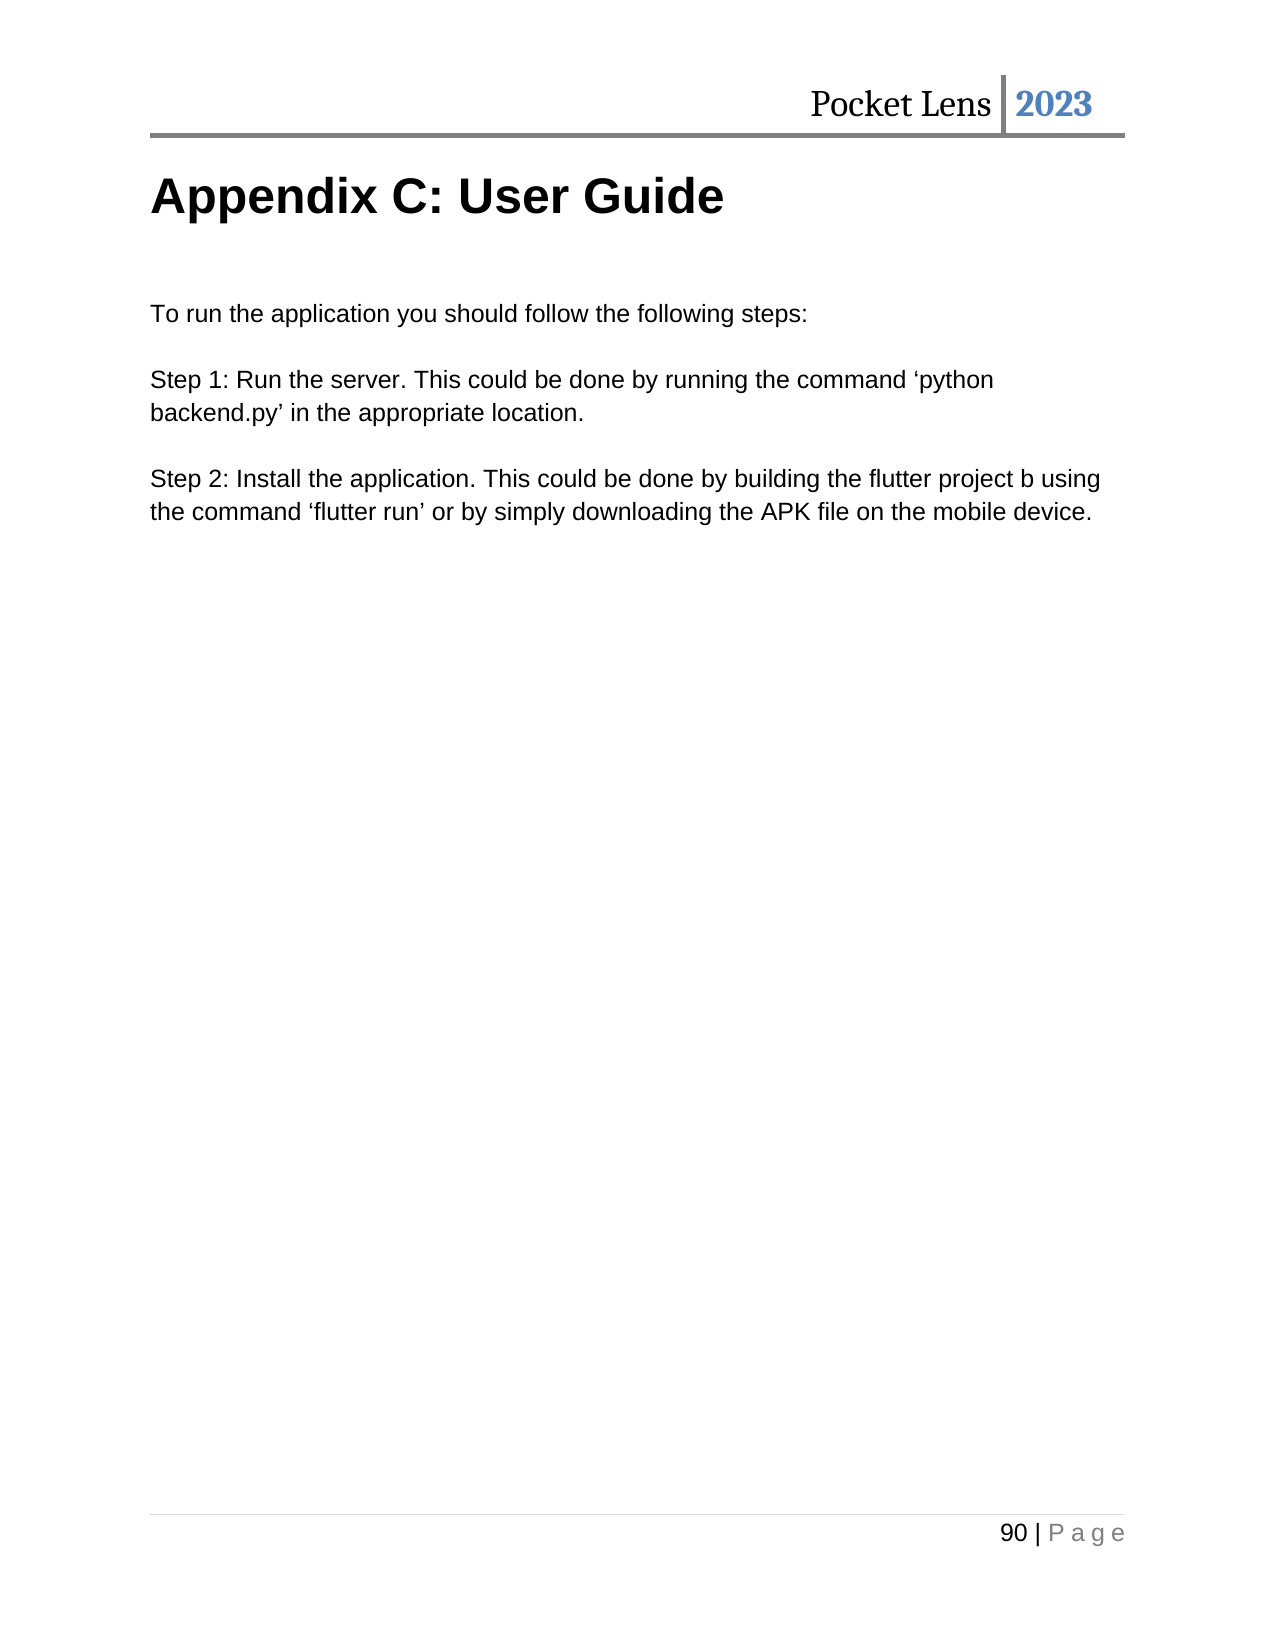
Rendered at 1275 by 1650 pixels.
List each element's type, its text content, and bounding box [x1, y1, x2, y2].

text Appendix C: User Guide [150, 167, 1125, 224]
text Step 1: Run the server. This could be done by running the command ‘python backend.py’ in the appropriate location. [150, 365, 1125, 426]
text To run the application you should follow the following steps: [150, 299, 1125, 327]
text Step 2: Install the application. This could be done by building the flutter project b using the command ‘flutter run’ or by simply downloading the APK file on the mobile device. [150, 464, 1125, 526]
